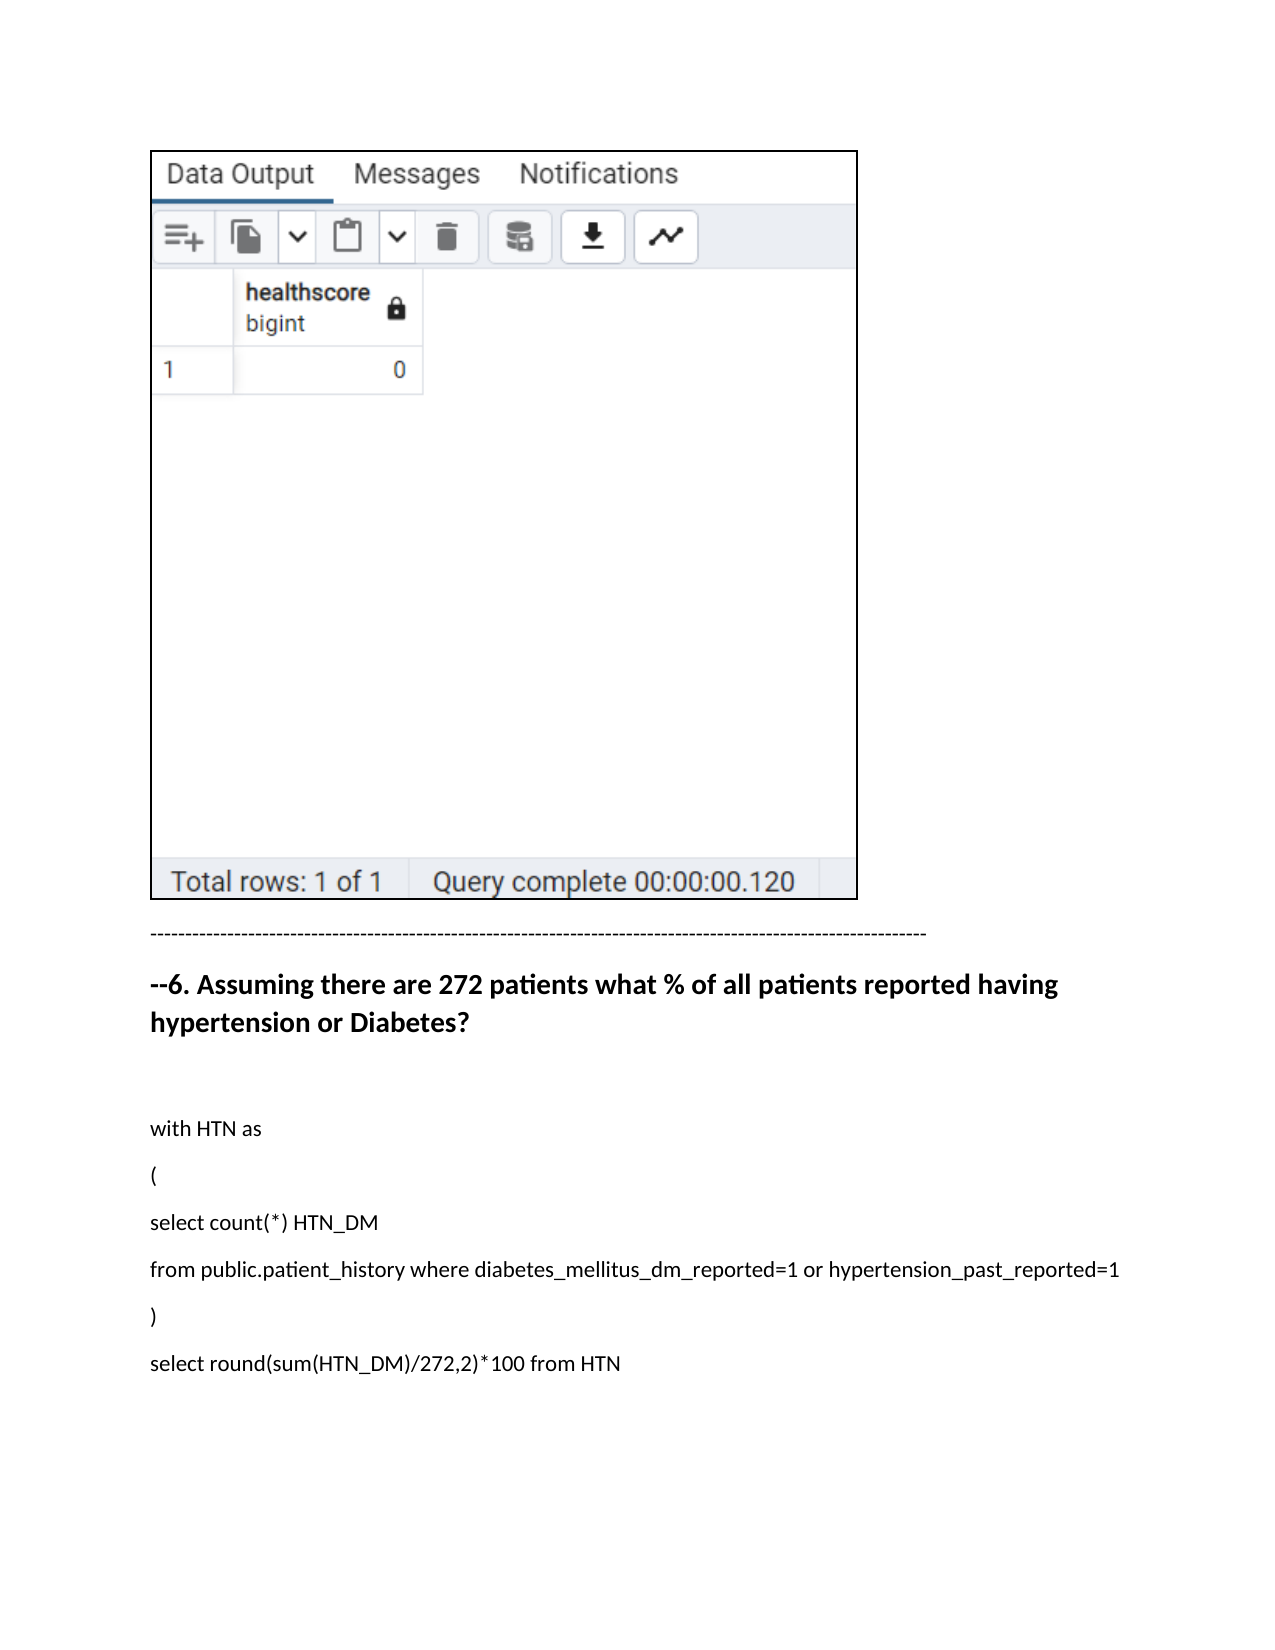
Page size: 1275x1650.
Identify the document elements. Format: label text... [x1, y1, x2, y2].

text select round(sum(HTN_DM)/272,2)*100 from HTN [150, 1349, 1125, 1377]
text ) [150, 1302, 1125, 1330]
text ( [150, 1161, 1125, 1189]
text --------------------------------------------------------------------------------------------------------------- [150, 919, 1125, 947]
text select count(*) HTN_DM [150, 1208, 1125, 1236]
text --6. Assuming there are 272 patients what % of all patients reported having hypertension or Diabetes? [150, 966, 1125, 1040]
text from public.patient_history where diabetes_mellitus_dm_reported=1 or hypertension_past_reported=1 [150, 1255, 1125, 1283]
text with HTN as [150, 1114, 1125, 1142]
picture [152, 152, 856, 898]
